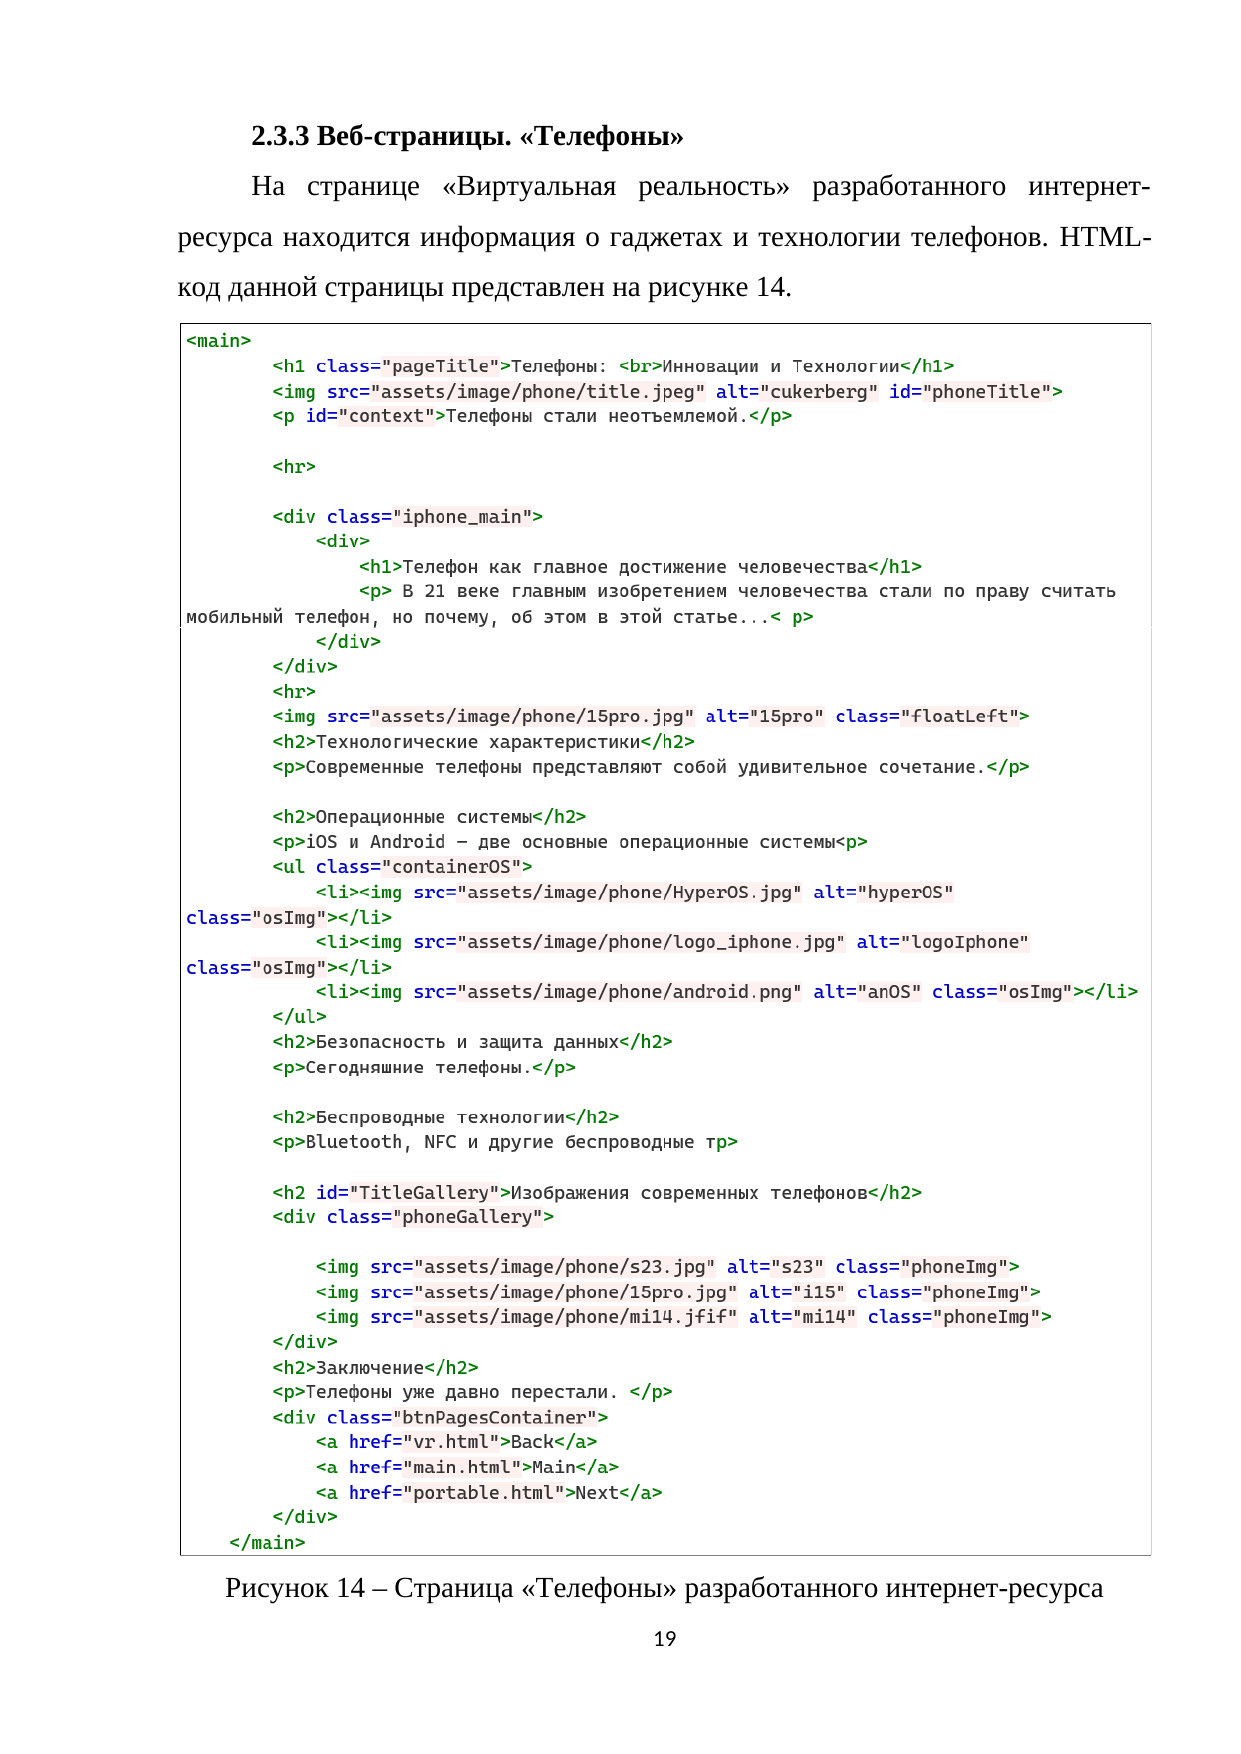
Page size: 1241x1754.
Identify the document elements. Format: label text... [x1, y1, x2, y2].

text 2.3.3 Веб-страницы. «Телефоны» [177, 118, 1152, 152]
picture [177, 319, 1152, 1556]
text Рисунок 14 – Страница «Телефоны» разработанного интернет-ресурса [177, 1570, 1152, 1603]
text На странице «Виртуальная реальность» разработанного интернет-ресурса находится информация о гаджетах и технологии телефонов. HTML-код данной страницы представлен на рисунке 14. [177, 168, 1152, 303]
